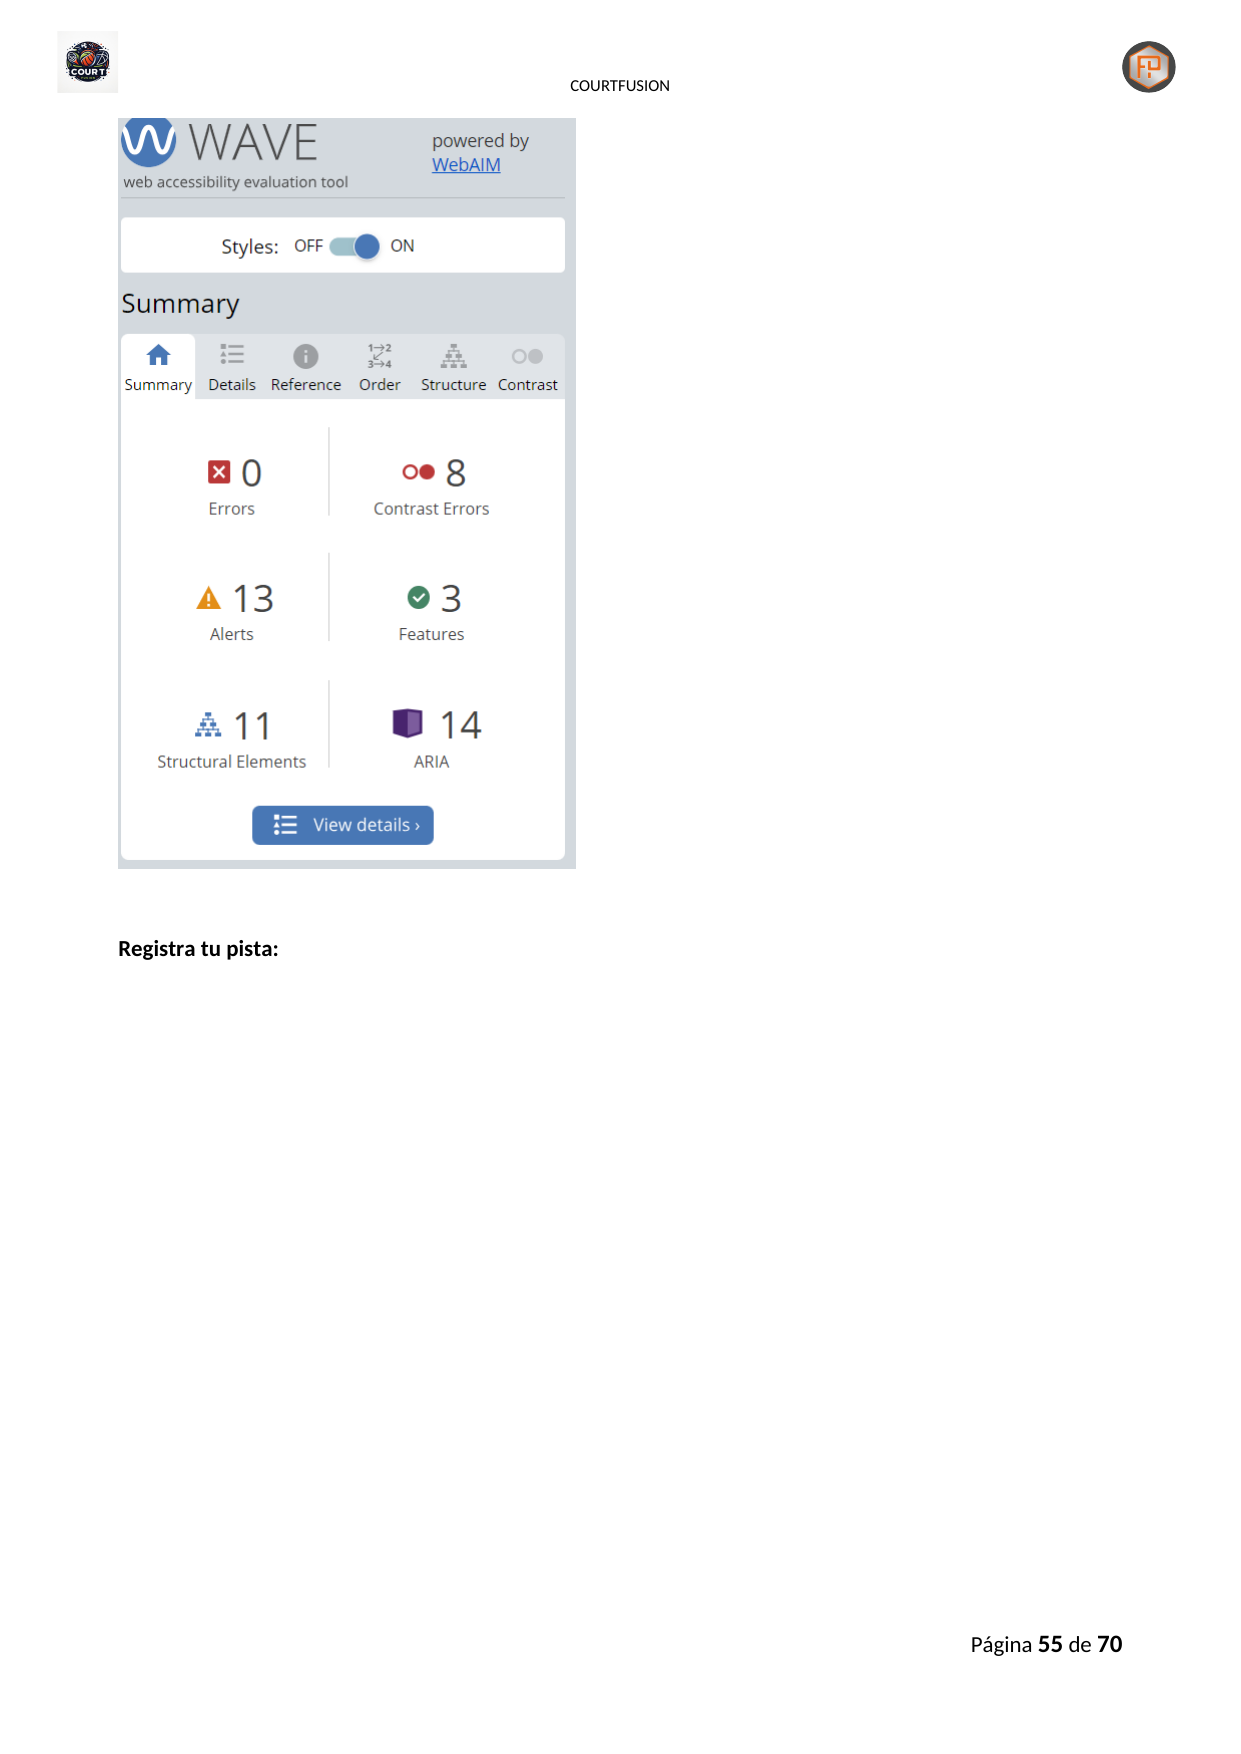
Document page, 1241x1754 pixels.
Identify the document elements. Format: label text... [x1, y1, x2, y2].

picture [1122, 41, 1176, 93]
picture [118, 118, 576, 869]
text Registra tu pista: [118, 934, 1122, 962]
